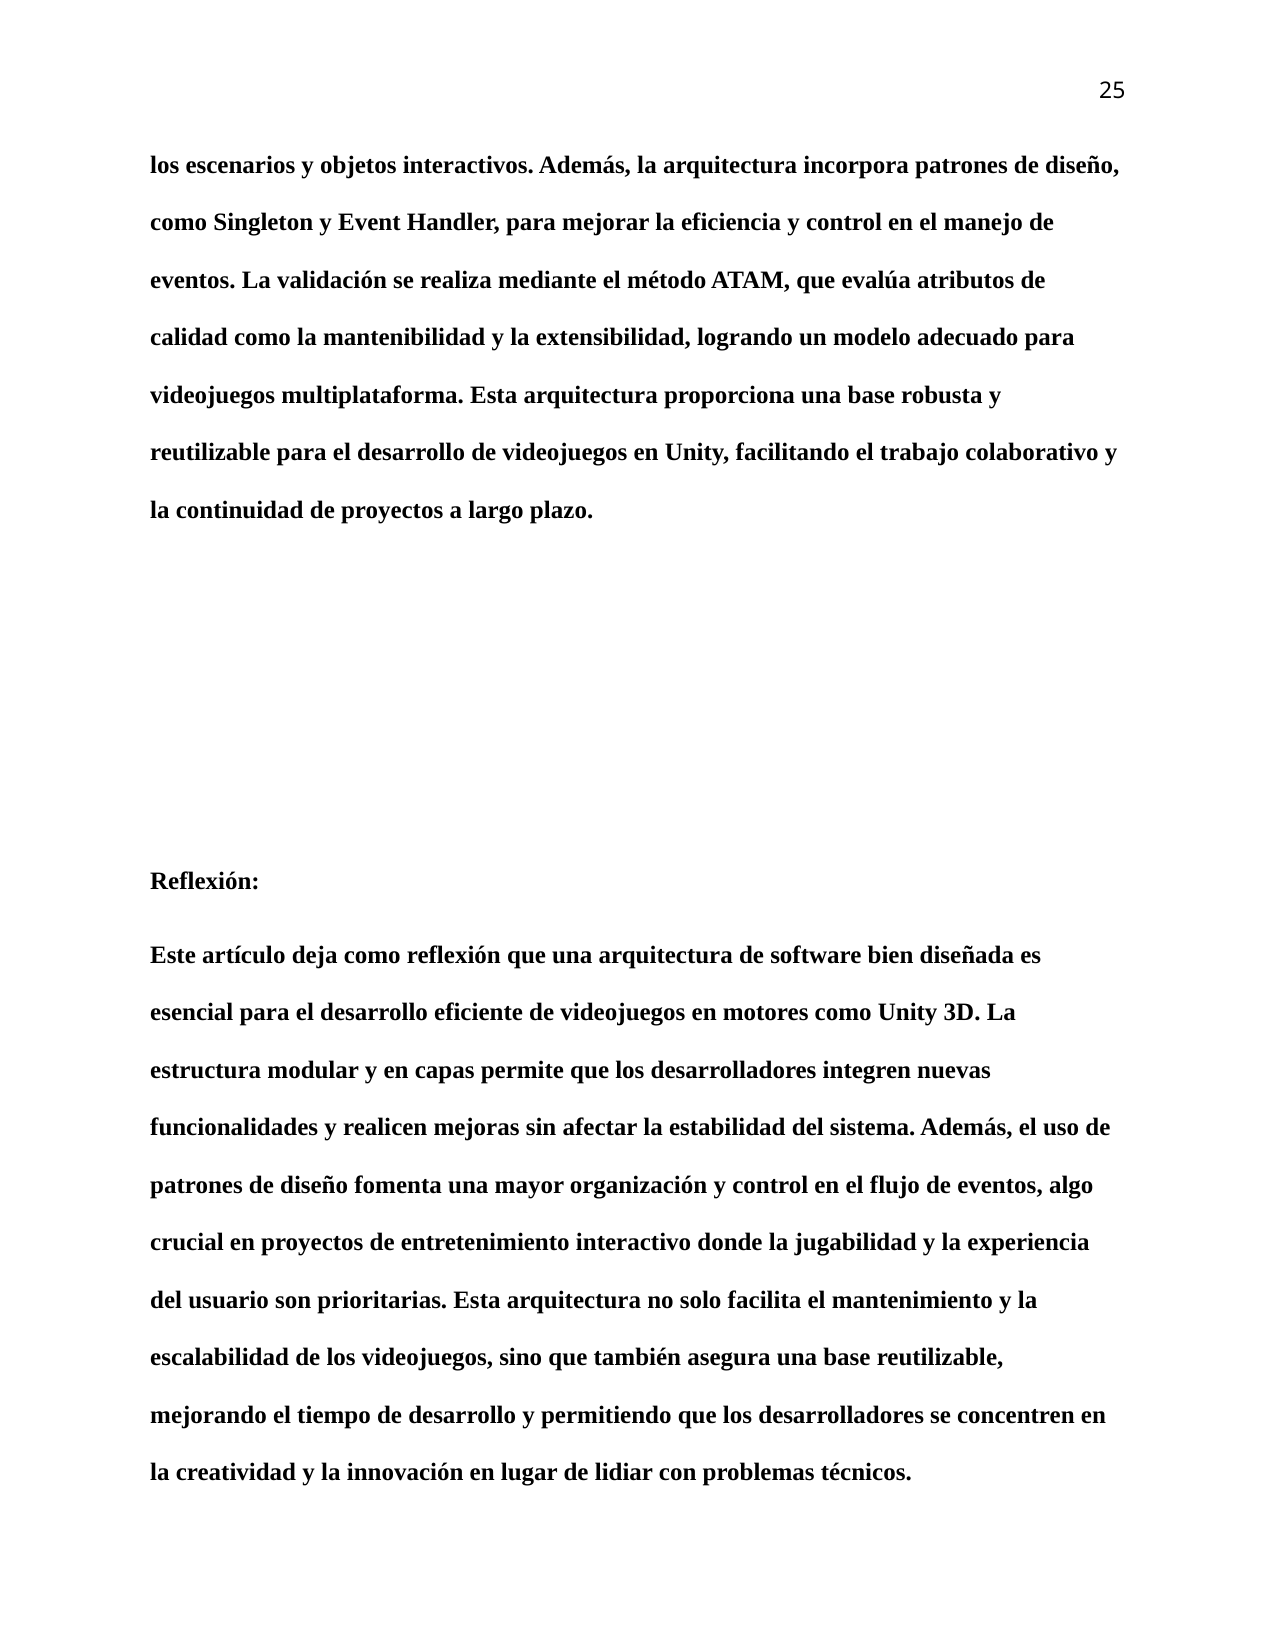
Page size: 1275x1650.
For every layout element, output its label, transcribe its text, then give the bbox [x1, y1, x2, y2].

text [150, 150, 1125, 524]
text Reflexión: [150, 866, 1125, 894]
text Este artículo deja como reflexión que una arquitectura de software bien diseñada es esencial para el desarrollo eficiente de videojuegos en motores como Unity 3D. La estructura modular y en capas permite que los desarrolladores integren nuevas funcionalidades y realicen mejoras sin afectar la estabilidad del sistema. Además, el uso de patrones de diseño fomenta una mayor organización y control en el flujo de eventos, algo crucial en proyectos de entretenimiento interactivo donde la jugabilidad y la experiencia del usuario son prioritarias. Esta arquitectura no solo facilita el mantenimiento y la escalabilidad de los videojuegos, sino que también asegura una base reutilizable, mejorando el tiempo de desarrollo y permitiendo que los desarrolladores se concentren en la creatividad y la innovación en lugar de lidiar con problemas técnicos. [150, 940, 1125, 1486]
